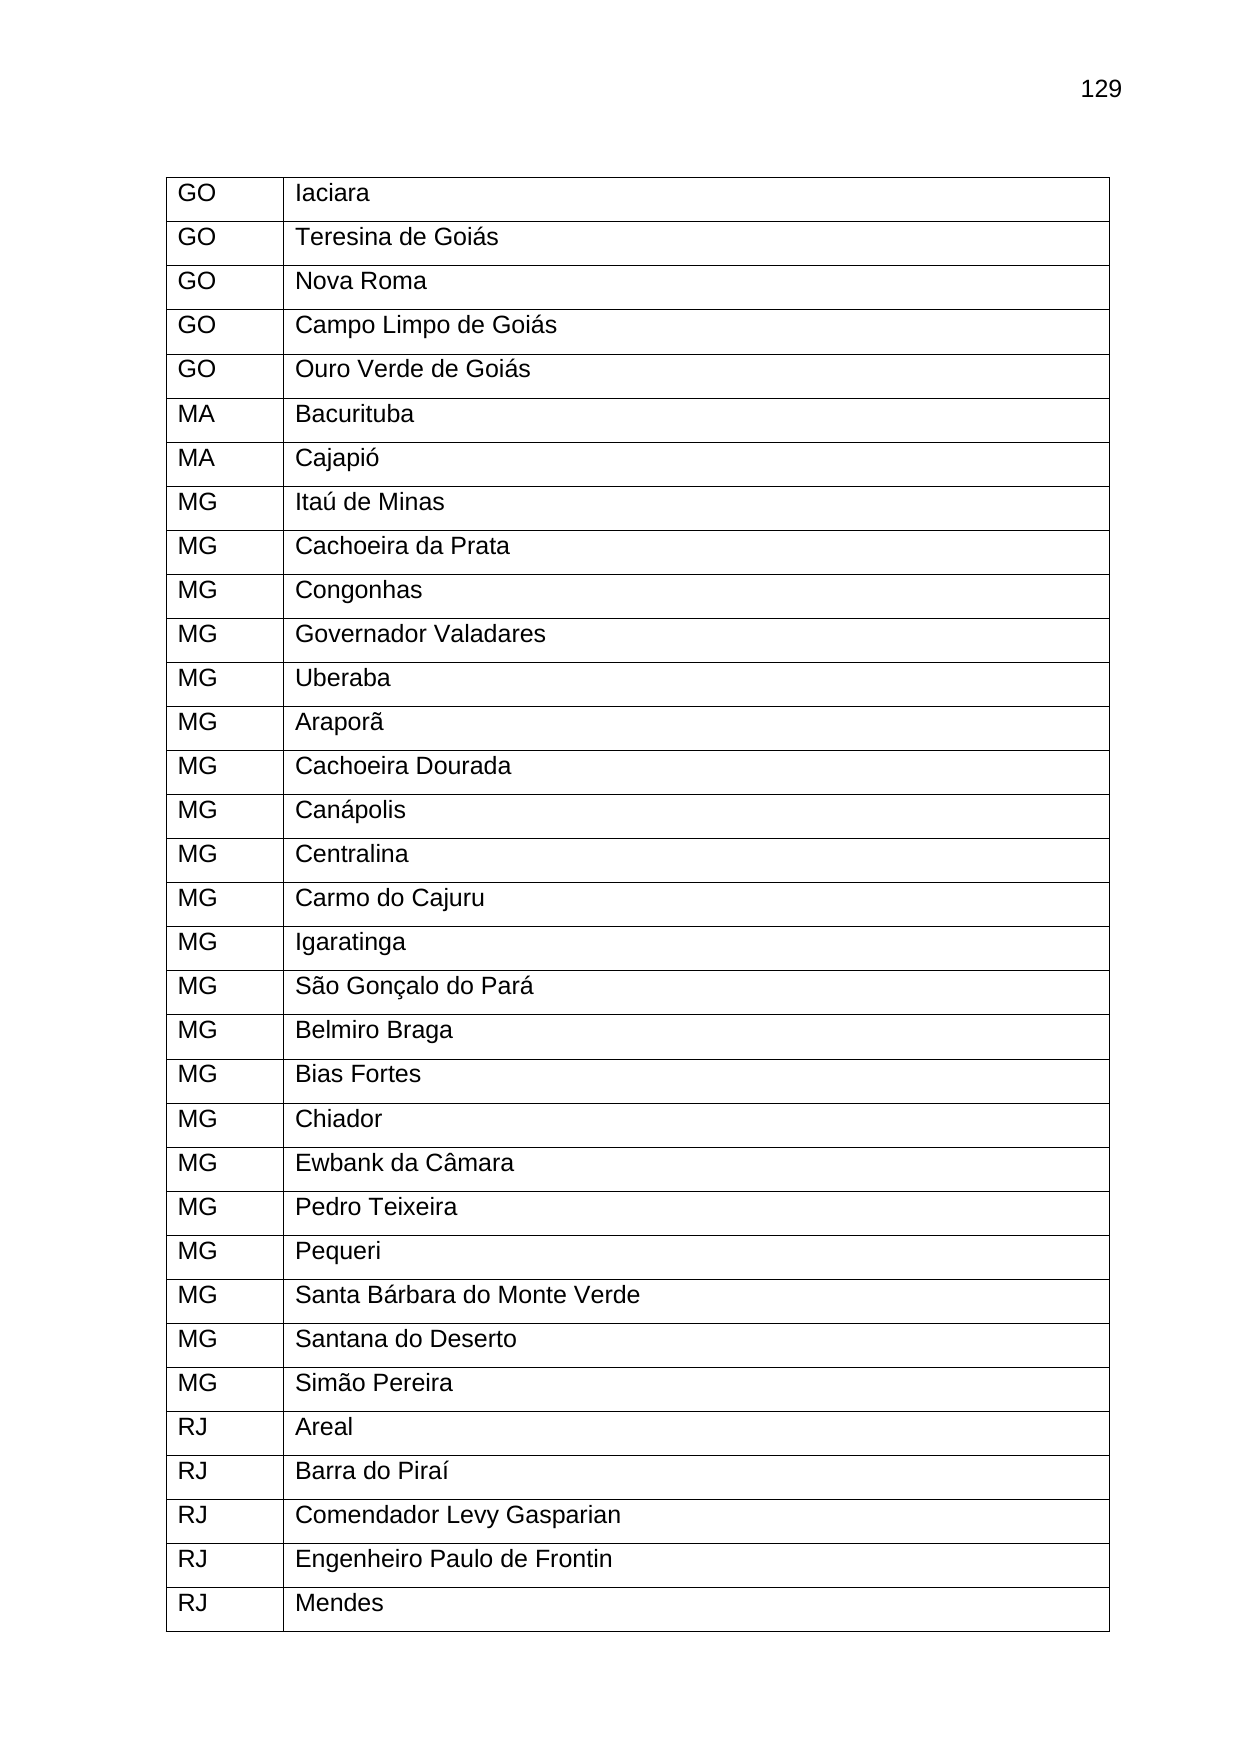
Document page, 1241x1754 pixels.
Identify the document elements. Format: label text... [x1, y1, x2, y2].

table_cell RJ [167, 1500, 283, 1543]
table_cell MG [167, 1236, 283, 1279]
table_cell Santana do Deserto [284, 1324, 1109, 1367]
table_cell Cajapió [284, 443, 1109, 486]
table_cell Araporã [284, 707, 1109, 750]
table_cell MG [167, 883, 283, 926]
table_cell Canápolis [284, 795, 1109, 838]
table_cell Uberaba [284, 663, 1109, 706]
table_cell MA [167, 399, 283, 442]
table_cell Belmiro Braga [284, 1015, 1109, 1058]
table_cell Barra do Piraí [284, 1456, 1109, 1499]
table_cell GO [167, 178, 283, 221]
table_cell MG [167, 1368, 283, 1411]
table_cell MG [167, 663, 283, 706]
table_cell Santa Bárbara do Monte Verde [284, 1280, 1109, 1323]
table_cell RJ [167, 1456, 283, 1499]
table_cell RJ [167, 1588, 283, 1631]
table_cell MG [167, 927, 283, 970]
table_cell MG [167, 619, 283, 662]
table_cell MG [167, 707, 283, 750]
table_cell MG [167, 1060, 283, 1102]
table_cell Teresina de Goiás [284, 222, 1109, 265]
table_cell RJ [167, 1544, 283, 1587]
table_cell MG [167, 1015, 283, 1058]
table_cell Ewbank da Câmara [284, 1148, 1109, 1191]
table_cell Centralina [284, 839, 1109, 882]
table_cell Nova Roma [284, 266, 1109, 309]
table_cell MA [167, 443, 283, 486]
table_cell Pequeri [284, 1236, 1109, 1279]
table_cell Carmo do Cajuru [284, 883, 1109, 926]
table_cell MG [167, 751, 283, 794]
table_cell Campo Limpo de Goiás [284, 310, 1109, 353]
table_cell Chiador [284, 1104, 1109, 1147]
table_cell MG [167, 575, 283, 618]
table_cell GO [167, 355, 283, 397]
table_cell Ouro Verde de Goiás [284, 355, 1109, 397]
table_cell RJ [167, 1412, 283, 1455]
table_cell Cachoeira Dourada [284, 751, 1109, 794]
table_cell Simão Pereira [284, 1368, 1109, 1411]
table_cell MG [167, 1148, 283, 1191]
table_cell MG [167, 1192, 283, 1235]
table_cell Areal [284, 1412, 1109, 1455]
table_cell Itaú de Minas [284, 487, 1109, 530]
table_cell Iaciara [284, 178, 1109, 221]
table_cell MG [167, 531, 283, 574]
table_cell MG [167, 1280, 283, 1323]
table_cell MG [167, 1104, 283, 1147]
table_cell Governador Valadares [284, 619, 1109, 662]
table_cell Igaratinga [284, 927, 1109, 970]
table_cell Congonhas [284, 575, 1109, 618]
table_cell São Gonçalo do Pará [284, 971, 1109, 1014]
table_cell Bacurituba [284, 399, 1109, 442]
table_cell GO [167, 222, 283, 265]
table_cell GO [167, 266, 283, 309]
table_cell MG [167, 795, 283, 838]
table_cell Cachoeira da Prata [284, 531, 1109, 574]
table_cell Engenheiro Paulo de Frontin [284, 1544, 1109, 1587]
table_cell Pedro Teixeira [284, 1192, 1109, 1235]
table_cell MG [167, 839, 283, 882]
table_cell MG [167, 1324, 283, 1367]
table_cell Comendador Levy Gasparian [284, 1500, 1109, 1543]
table_cell Bias Fortes [284, 1060, 1109, 1102]
table_cell MG [167, 971, 283, 1014]
table_cell MG [167, 487, 283, 530]
table_cell GO [167, 310, 283, 353]
table_cell Mendes [284, 1588, 1109, 1631]
